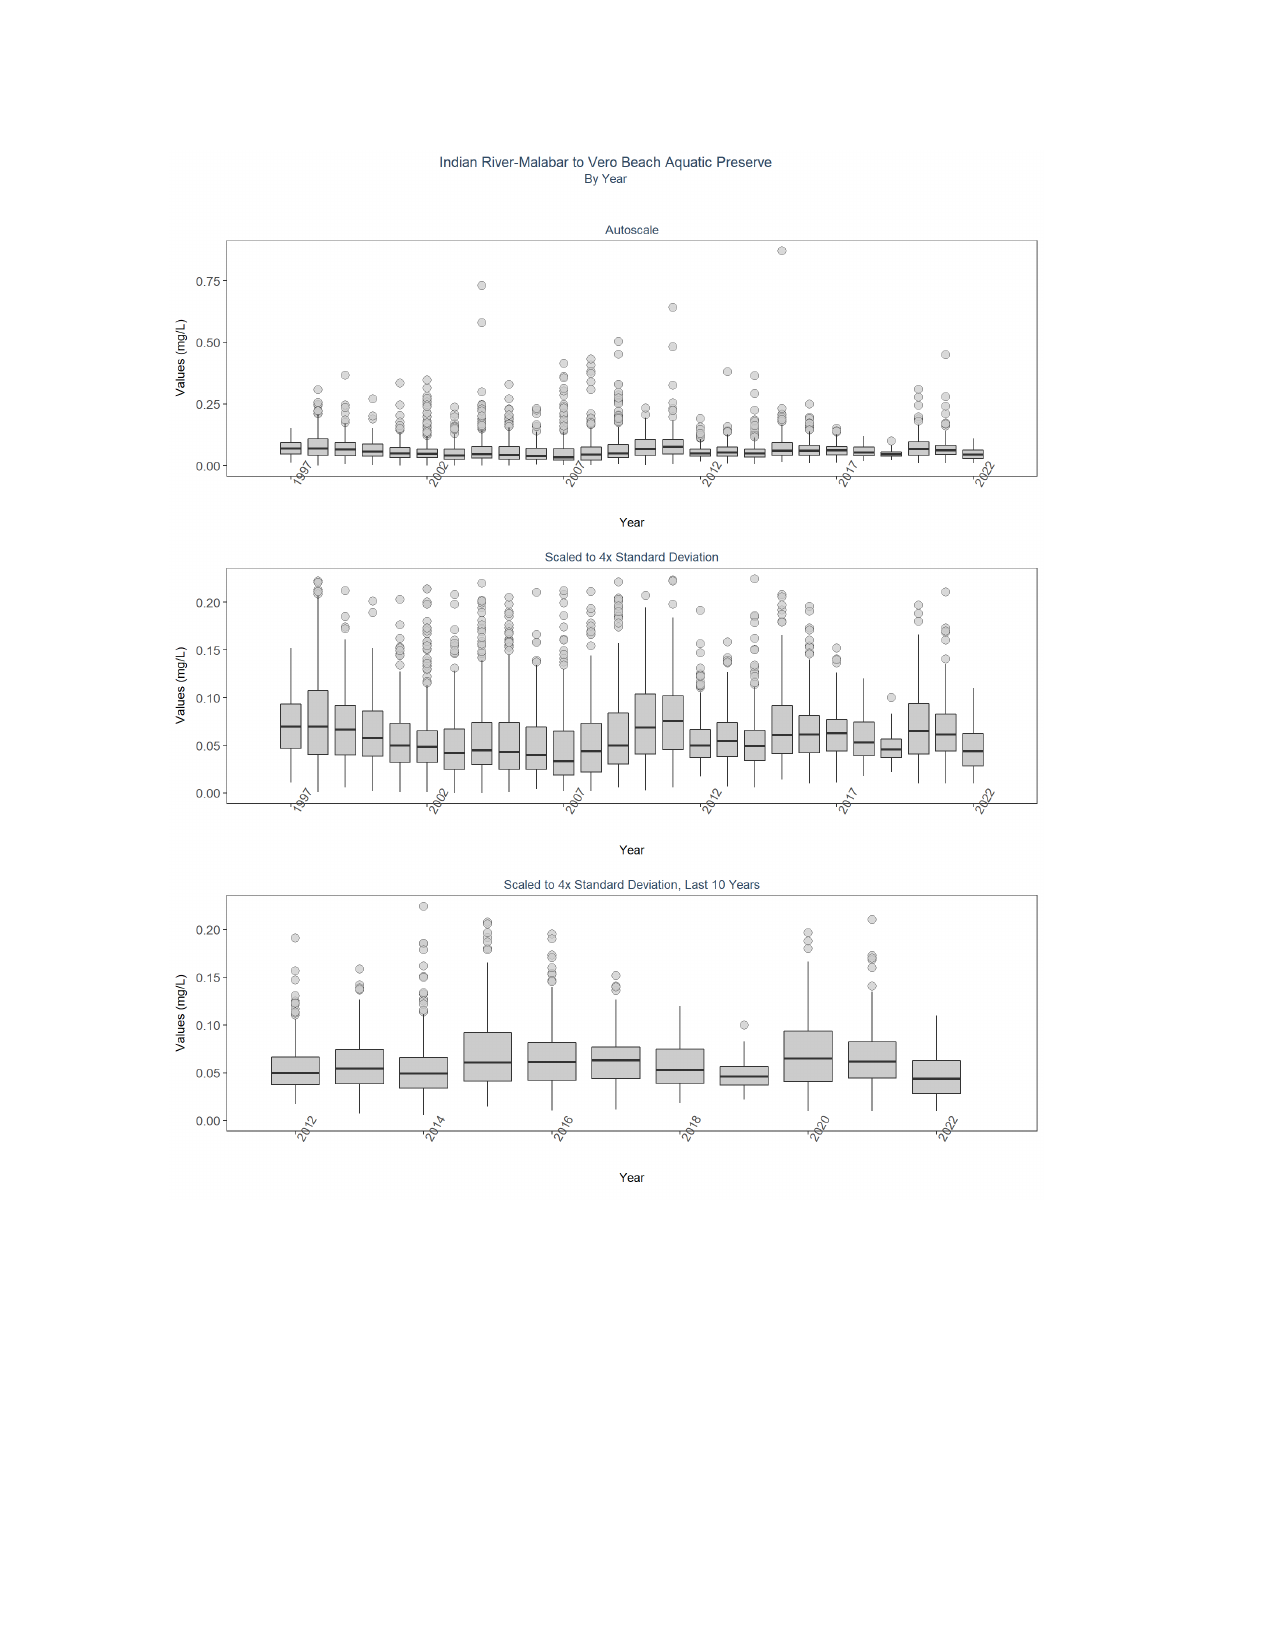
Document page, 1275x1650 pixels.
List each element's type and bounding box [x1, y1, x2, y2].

picture [168, 150, 1044, 1200]
